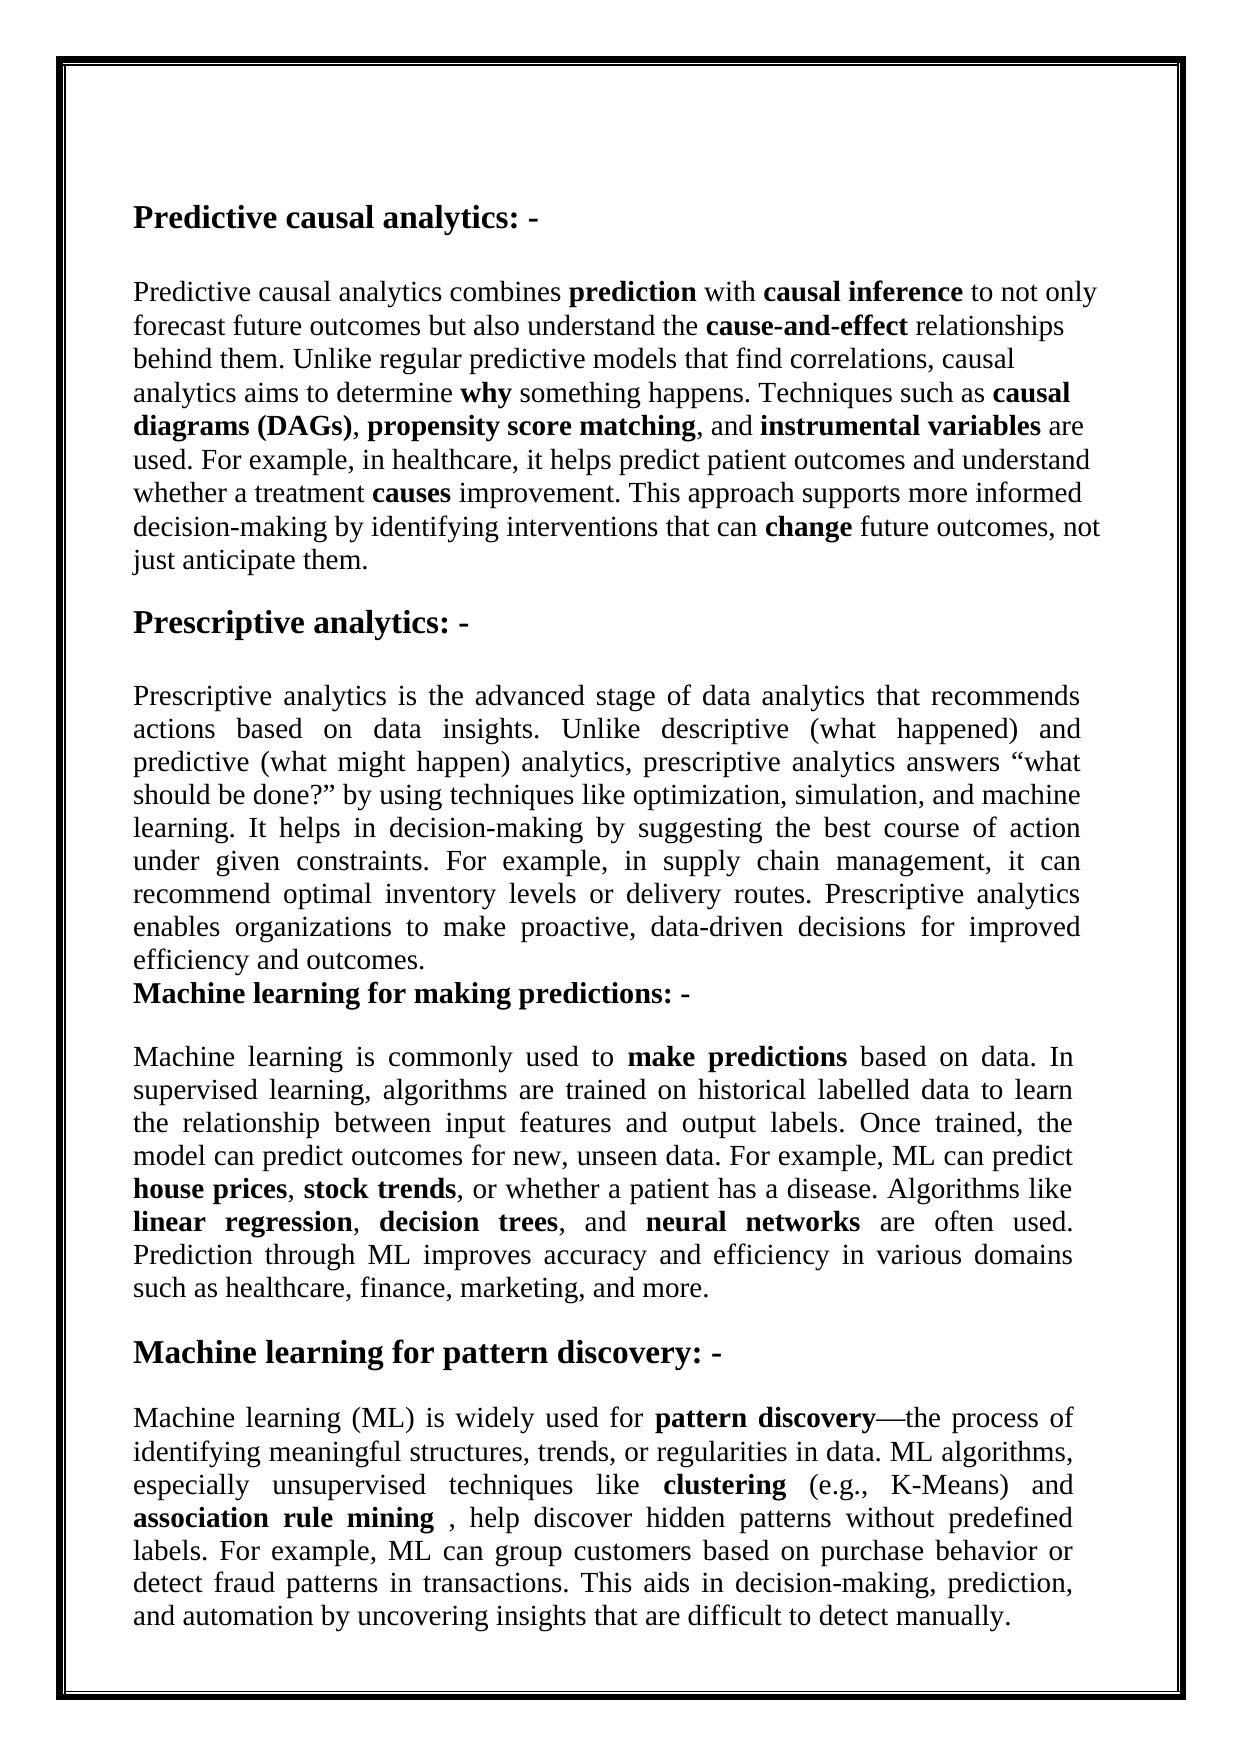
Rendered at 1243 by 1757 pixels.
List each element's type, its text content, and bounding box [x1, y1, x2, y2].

text Machine learning for making predictions: - [133, 976, 1082, 1010]
text Machine learning for pattern discovery: - [133, 1334, 1074, 1371]
text Predictive causal analytics: - [133, 197, 1110, 236]
text Machine learning is commonly used to make predictions based on data. In supervised learning, algorithms are trained on historical labelled data to learn the relationship between input features and output labels. Once trained, the model can predict outcomes for new, unseen data. For example, ML can predict house prices, stock trends, or whether a patient has a disease. Algorithms like linear regression, decision trees, and neural networks are often used. Prediction through ML improves accuracy and efficiency in various domains such as healthcare, finance, marketing, and more. [133, 1040, 1074, 1303]
text Predictive causal analytics combines prediction with causal inference to not only forecast future outcomes but also understand the cause-and-effect relationships behind them. Unlike regular predictive models that find correlations, causal analytics aims to determine why something happens. Techniques such as causal diagrams (DAGs), propensity score matching, and instrumental variables are used. For example, in healthcare, it helps predict patient outcomes and understand whether a treatment causes improvement. This approach supports more informed decision-making by identifying interventions that can change future outcomes, not just anticipate them. [133, 274, 1110, 576]
text Prescriptive analytics: - [133, 602, 1110, 641]
text Prescriptive analytics is the advanced stage of data analytics that recommends actions based on data insights. Unlike descriptive (what happened) and predictive (what might happen) analytics, prescriptive analytics answers “what should be done?” by using techniques like optimization, simulation, and machine learning. It helps in decision-making by suggesting the best course of action under given constraints. For example, in supply chain management, it can recommend optimal inventory levels or delivery routes. Prescriptive analytics enables organizations to make proactive, data-driven decisions for improved efficiency and outcomes. [133, 679, 1082, 976]
text Machine learning (ML) is widely used for pattern discovery—the process of identifying meaningful structures, trends, or regularities in data. ML algorithms, especially unsupervised techniques like clustering (e.g., K-Means) and association rule mining , help discover hidden patterns without predefined labels. For example, ML can group customers based on purchase behavior or detect fraud patterns in transactions. This aids in decision-making, prediction, and automation by uncovering insights that are difficult to detect manually. [133, 1402, 1074, 1632]
